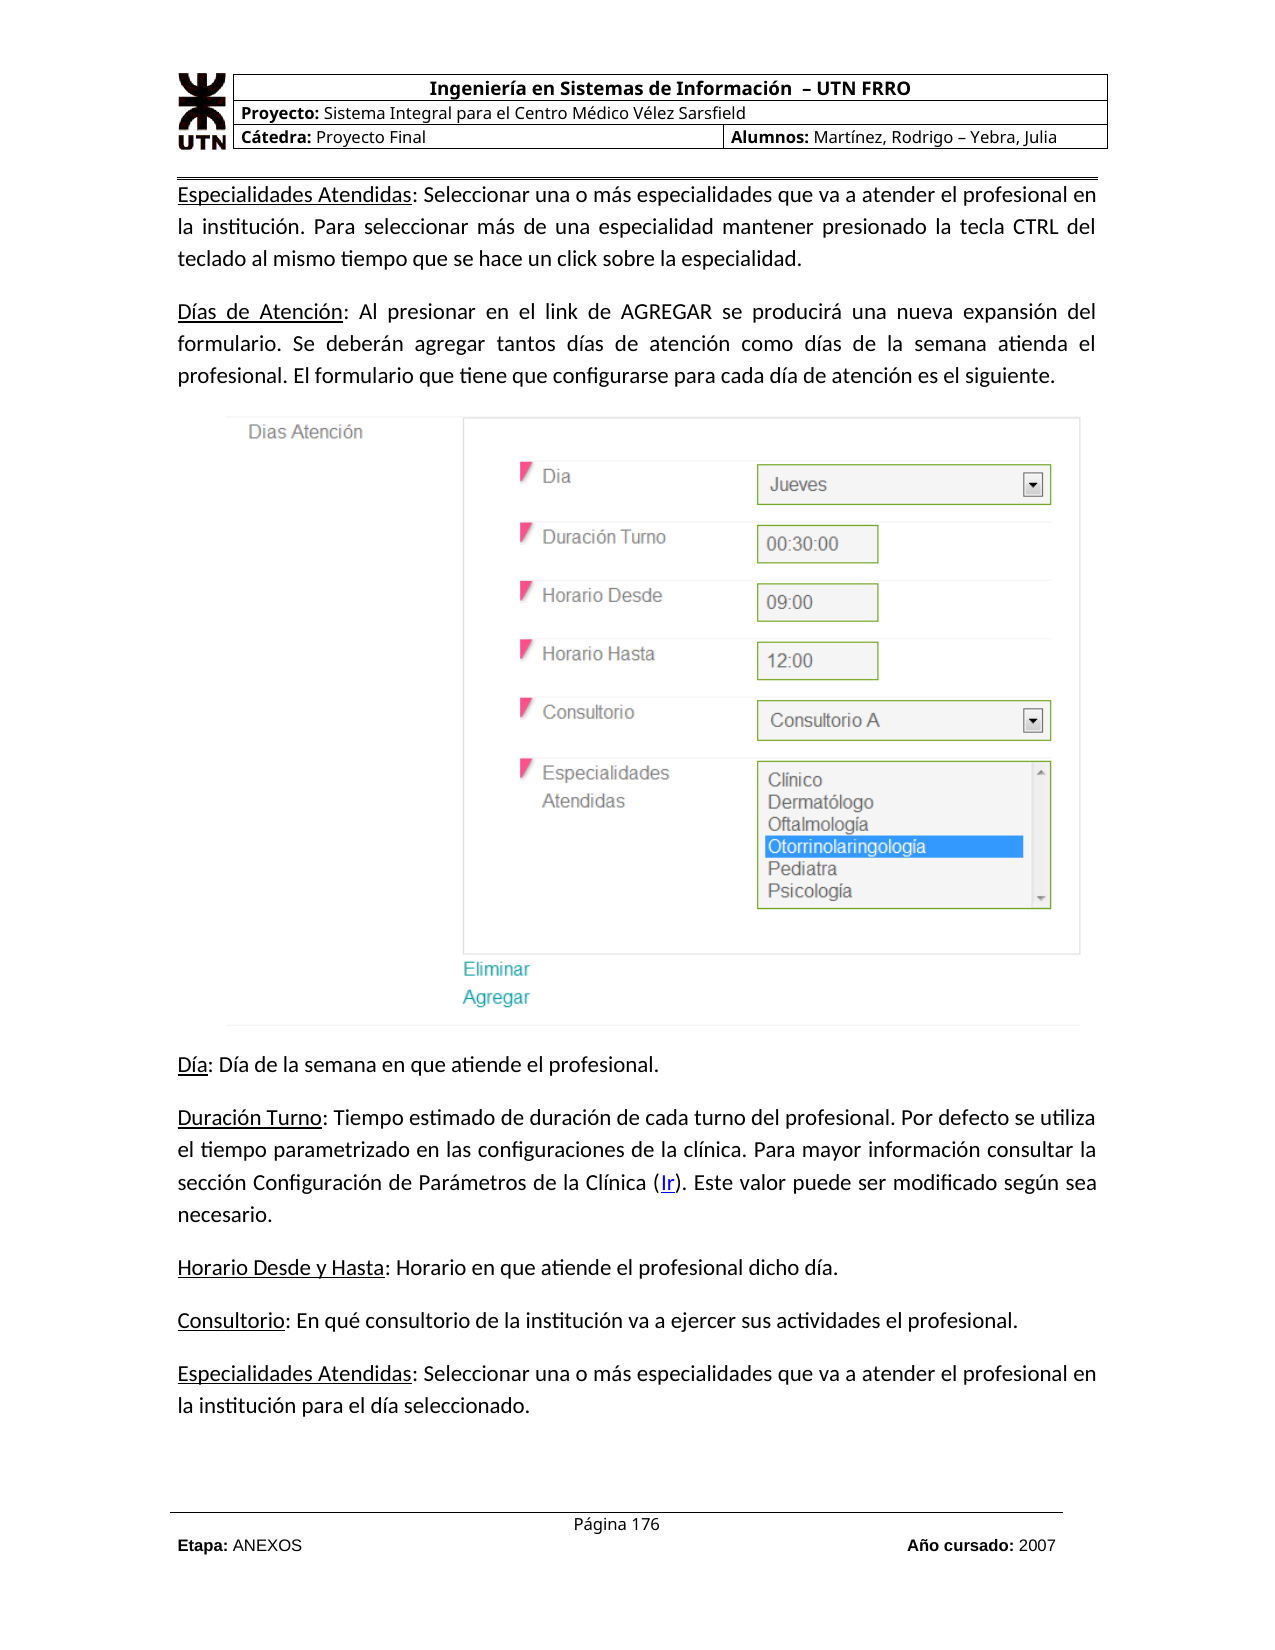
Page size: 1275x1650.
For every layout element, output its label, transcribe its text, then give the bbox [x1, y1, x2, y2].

text Día: Día de la semana en que atiende el profesional. [177, 1050, 1098, 1078]
text Duración Turno: Tiempo estimado de duración de cada turno del profesional. Por defecto se utiliza el tiempo parametrizado en las configuraciones de la clínica. Para mayor información consultar la sección Configuración de Parámetros de la Clínica (Ir). Este valor puede ser modificado según sea necesario. [177, 1103, 1098, 1228]
text Consultorio: En qué consultorio de la institución va a ejercer sus actividades el profesional. [177, 1306, 1098, 1334]
text Especialidades Atendidas: Seleccionar una o más especialidades que va a atender el profesional en la institución. Para seleccionar más de una especialidad mantener presionado la tecla CTRL del teclado al mismo tiempo que se hace un click sobre la especialidad. [177, 180, 1098, 272]
picture [177, 73, 226, 150]
text Especialidades Atendidas: Seleccionar una o más especialidades que va a atender el profesional en la institución para el día seleccionado. [177, 1359, 1098, 1419]
text Días de Atención: Al presionar en el link de AGREGAR se producirá una nueva expansión del formulario. Se deberán agregar tantos días de atención como días de la semana atienda el profesional. El formulario que tiene que configurarse para cada día de atención es el siguiente. [177, 297, 1098, 389]
text Horario Desde y Hasta: Horario en que atiende el profesional dicho día. [177, 1253, 1098, 1281]
picture [177, 414, 1098, 1026]
